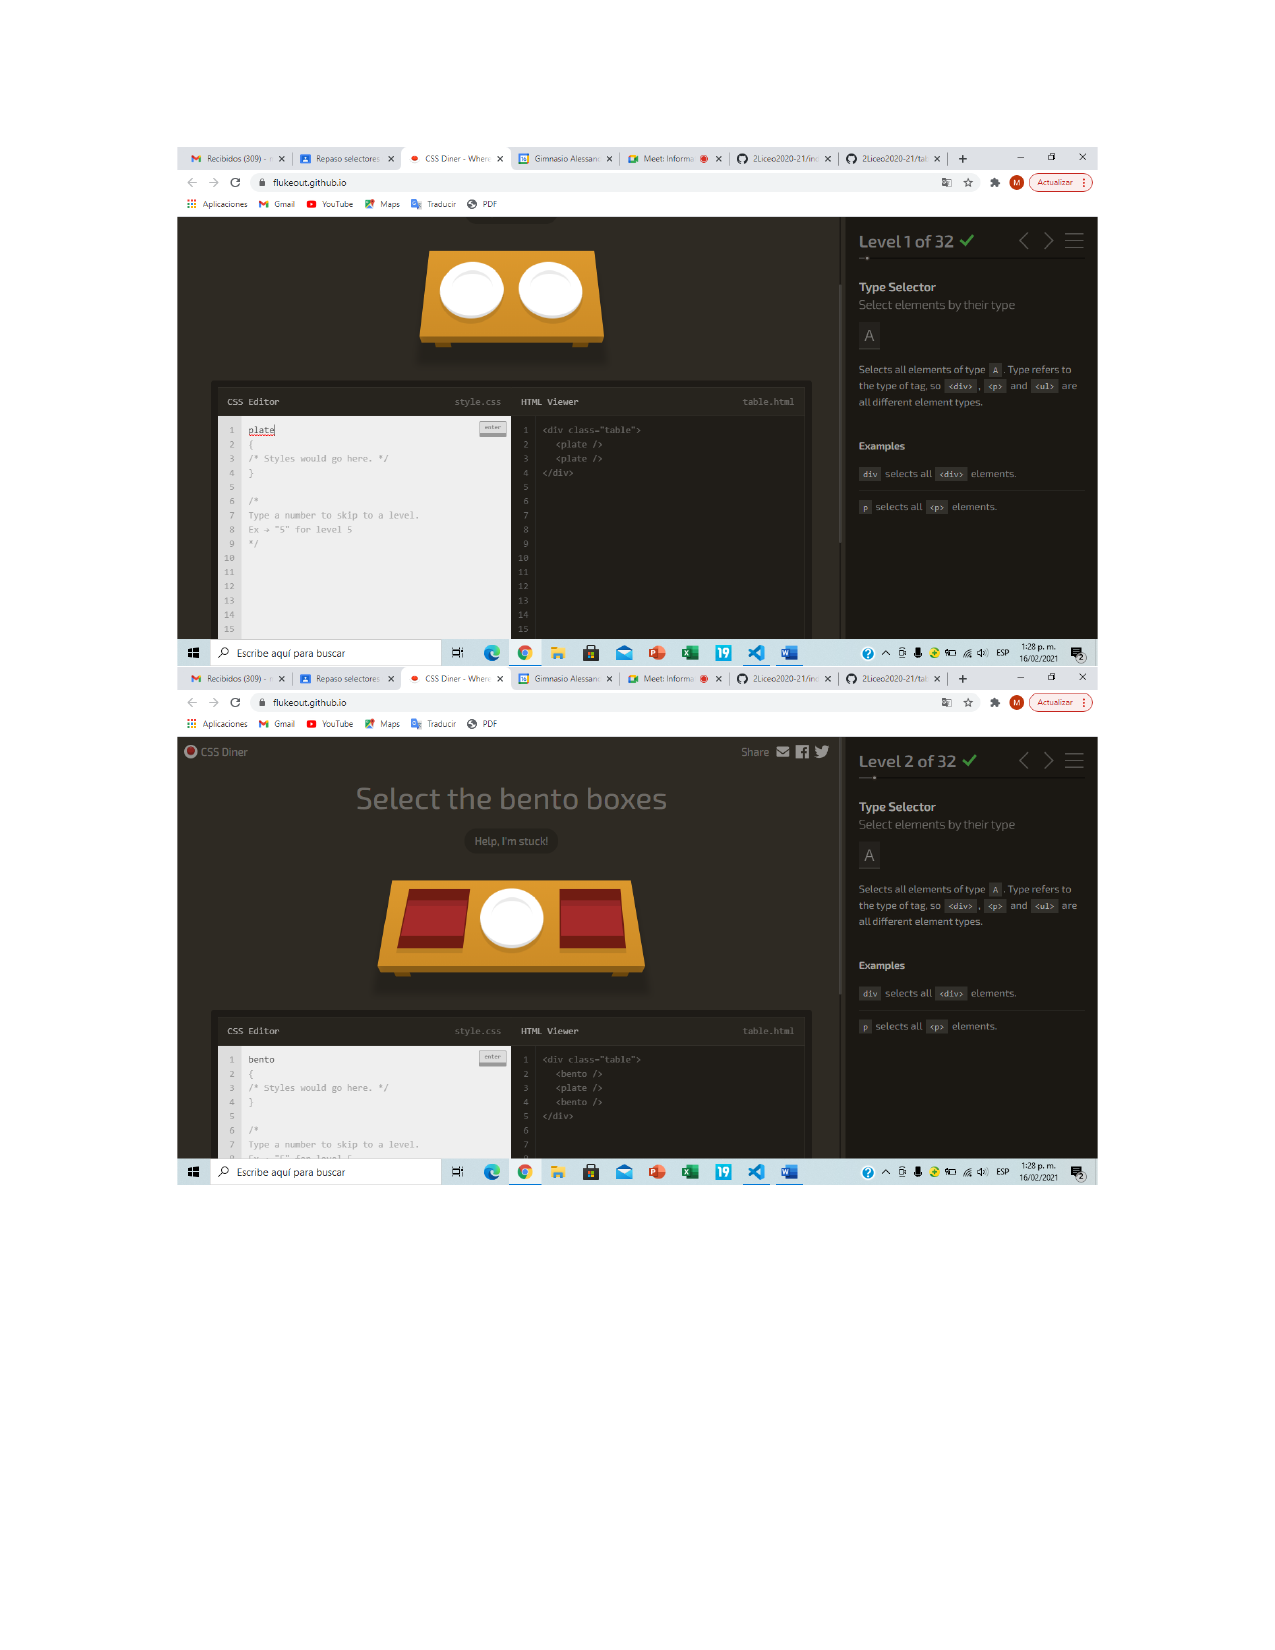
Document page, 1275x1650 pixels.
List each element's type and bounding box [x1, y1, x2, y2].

picture [177, 147, 1098, 666]
picture [177, 667, 1098, 1185]
